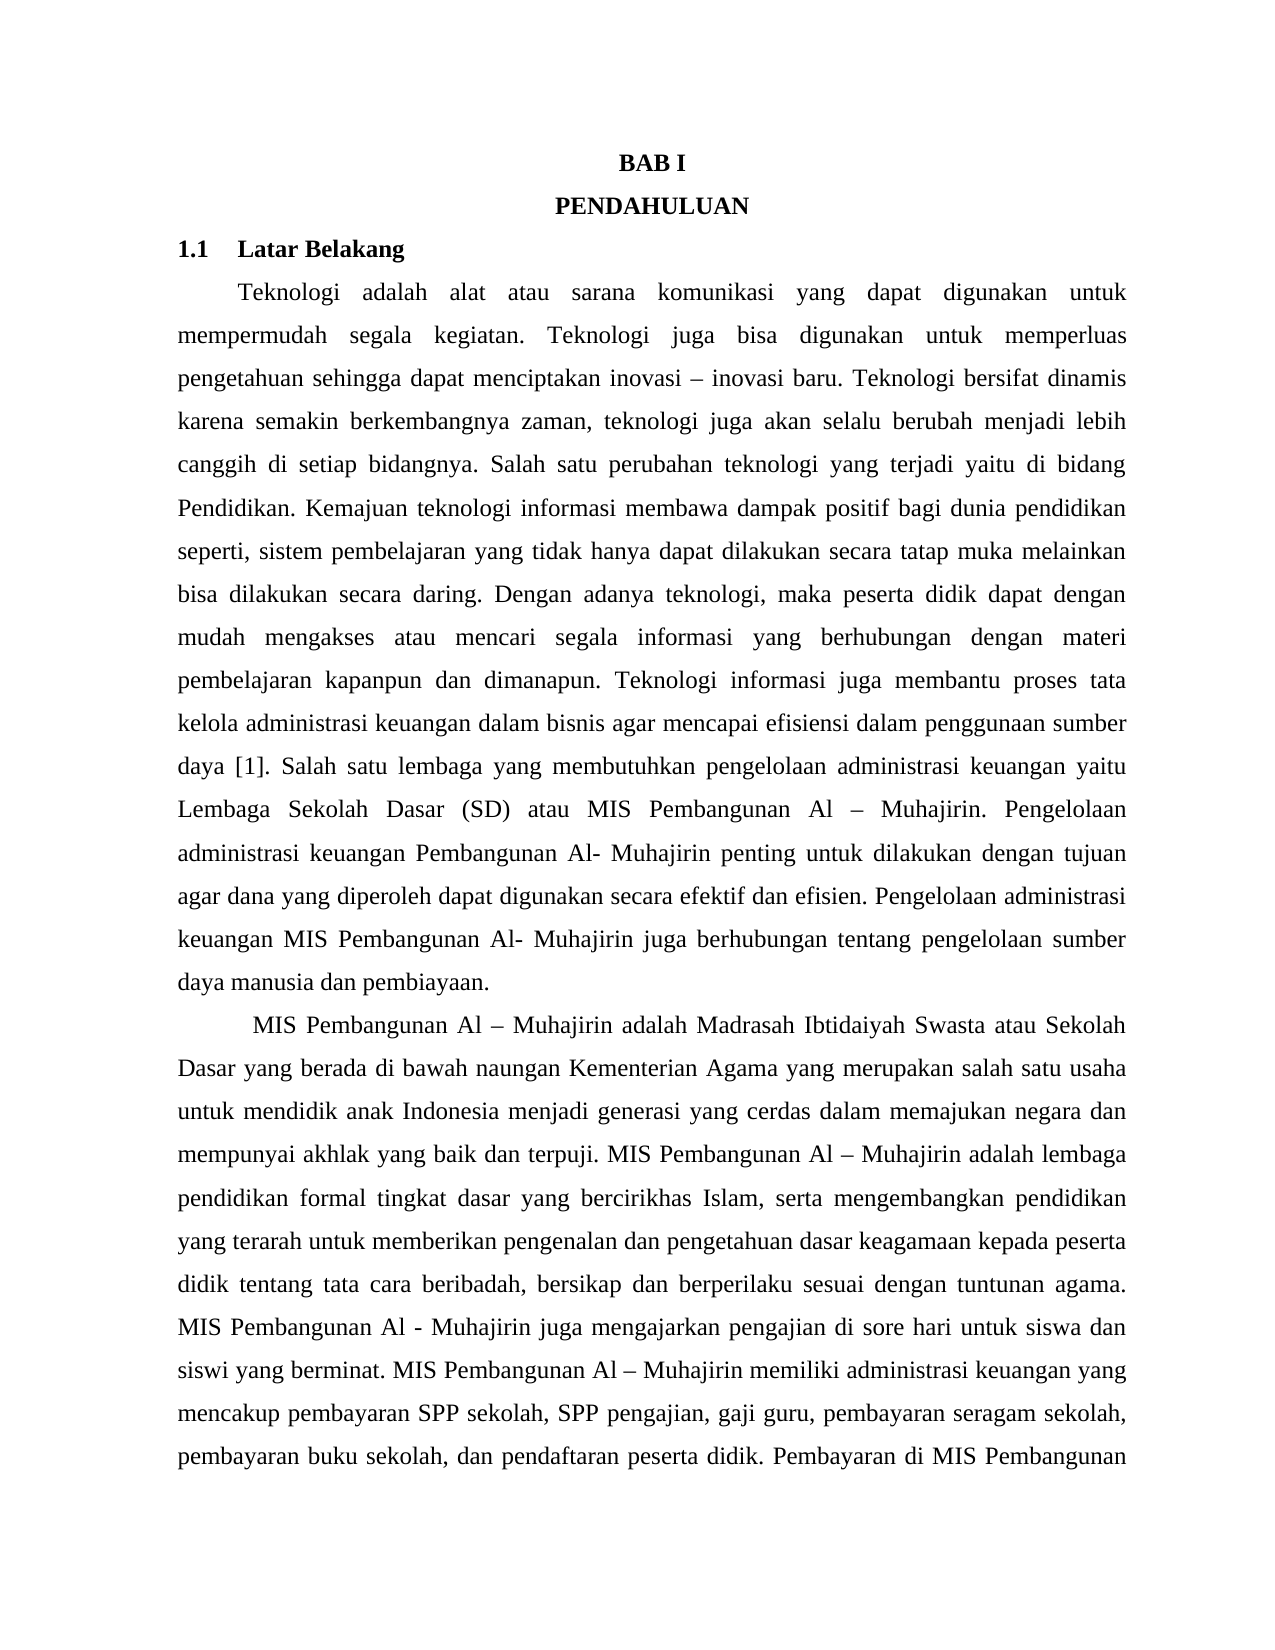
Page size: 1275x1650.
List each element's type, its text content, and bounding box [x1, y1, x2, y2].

subtitle BAB I PENDAHULUAN [177, 148, 1127, 219]
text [177, 1010, 1127, 1470]
text Teknologi adalah alat atau sarana komunikasi yang dapat digunakan untuk mempermudah segala kegiatan. Teknologi juga bisa digunakan untuk memperluas pengetahuan sehingga dapat menciptakan inovasi – inovasi baru. Teknologi bersifat dinamis karena semakin berkembangnya zaman, teknologi juga akan selalu berubah menjadi lebih canggih di setiap bidangnya. Salah satu perubahan teknologi yang terjadi yaitu di bidang Pendidikan. Kemajuan teknologi informasi membawa dampak positif bagi dunia pendidikan seperti, sistem pembelajaran yang tidak hanya dapat dilakukan secara tatap muka melainkan bisa dilakukan secara daring. Dengan adanya teknologi, maka peserta didik dapat dengan mudah mengakses atau mencari segala informasi yang berhubungan dengan materi pembelajaran kapanpun dan dimanapun. Teknologi informasi juga membantu proses tata kelola administrasi keuangan dalam bisnis agar mencapai efisiensi dalam penggunaan sumber daya . Salah satu lembaga yang membutuhkan pengelolaan administrasi keuangan yaitu Lembaga Sekolah Dasar (SD) atau MIS Pembangunan Al – Muhajirin. Pengelolaan administrasi keuangan Pembangunan Al- Muhajirin penting untuk dilakukan dengan tujuan agar dana yang diperoleh dapat digunakan secara efektif dan efisien. Pengelolaan administrasi keuangan MIS Pembangunan Al- Muhajirin juga berhubungan tentang pengelolaan sumber daya manusia dan pembiayaan. [177, 277, 1127, 996]
subtitle Latar Belakang [177, 234, 1127, 263]
